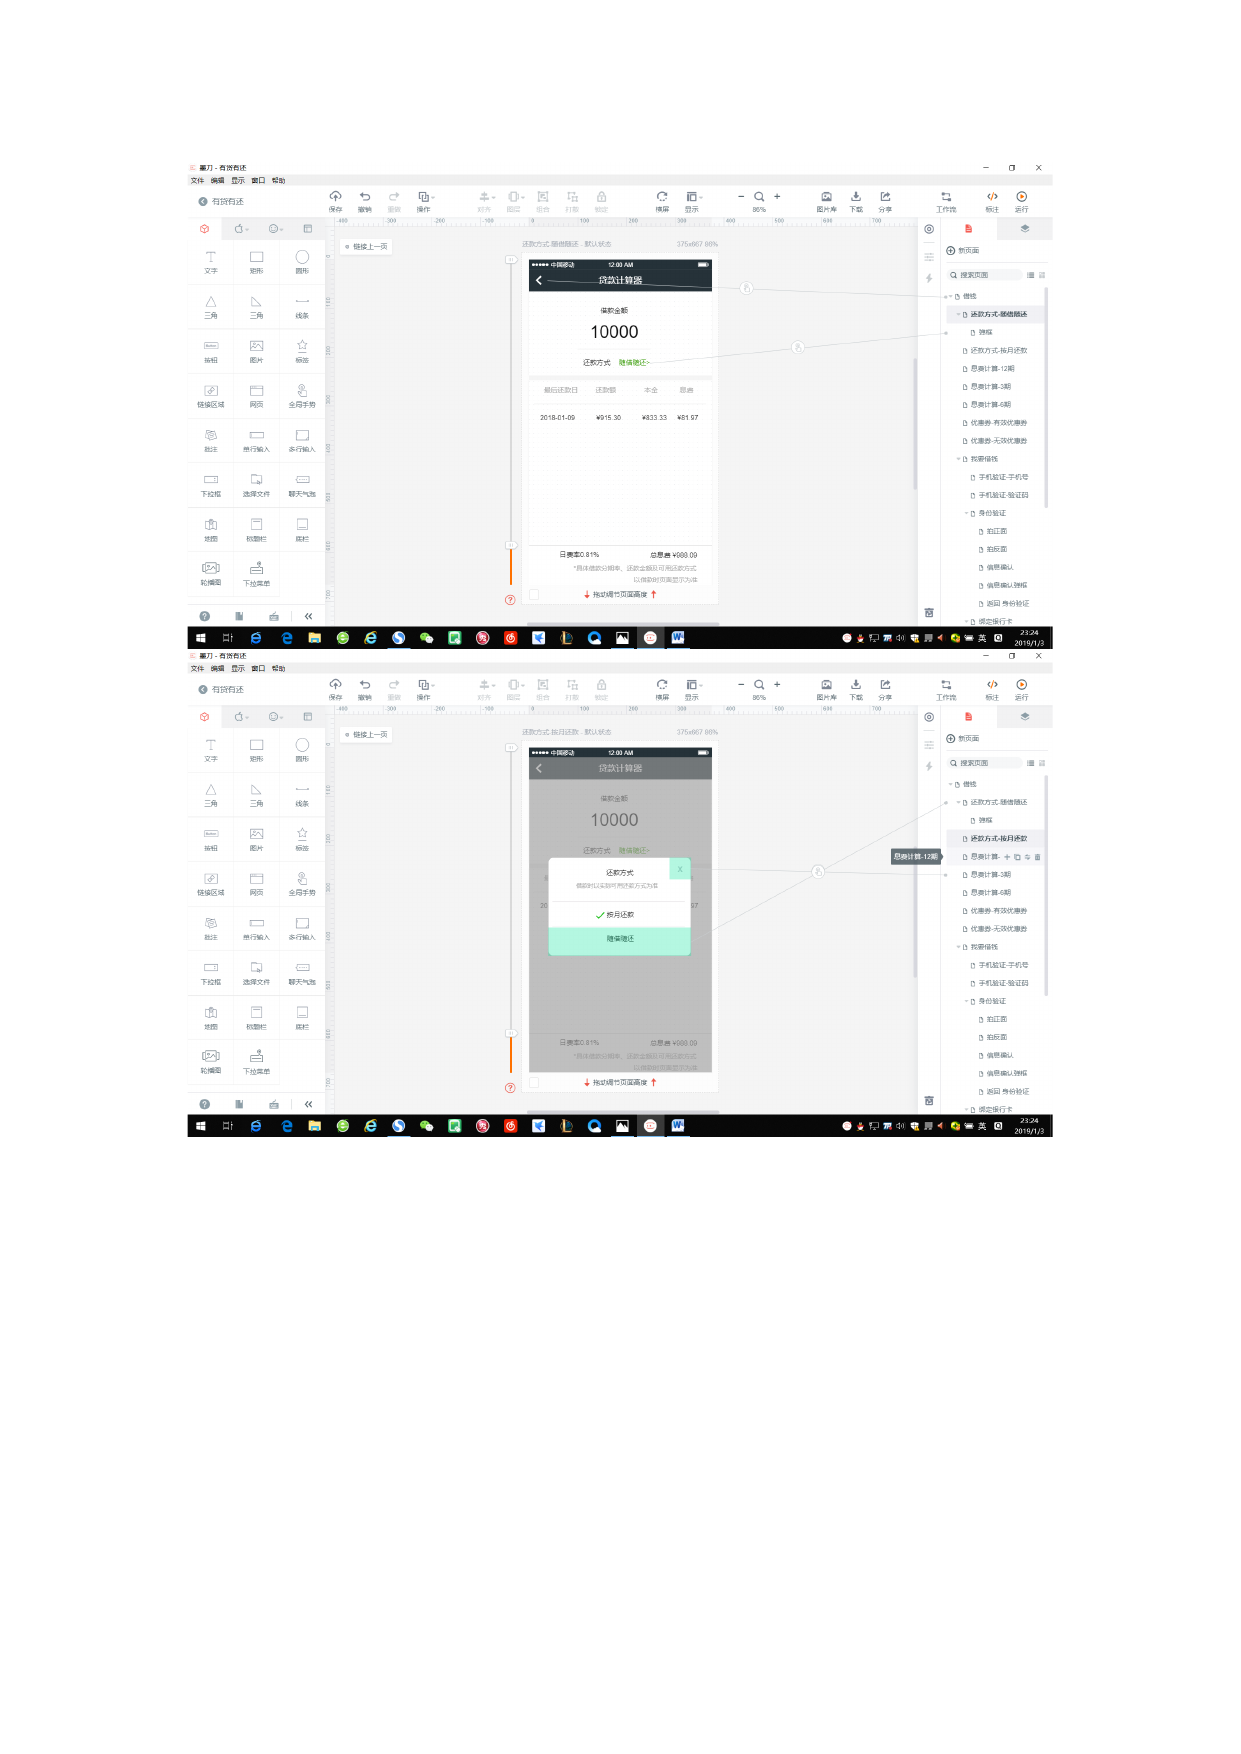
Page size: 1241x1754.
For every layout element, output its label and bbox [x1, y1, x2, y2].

picture [187, 162, 1053, 1137]
